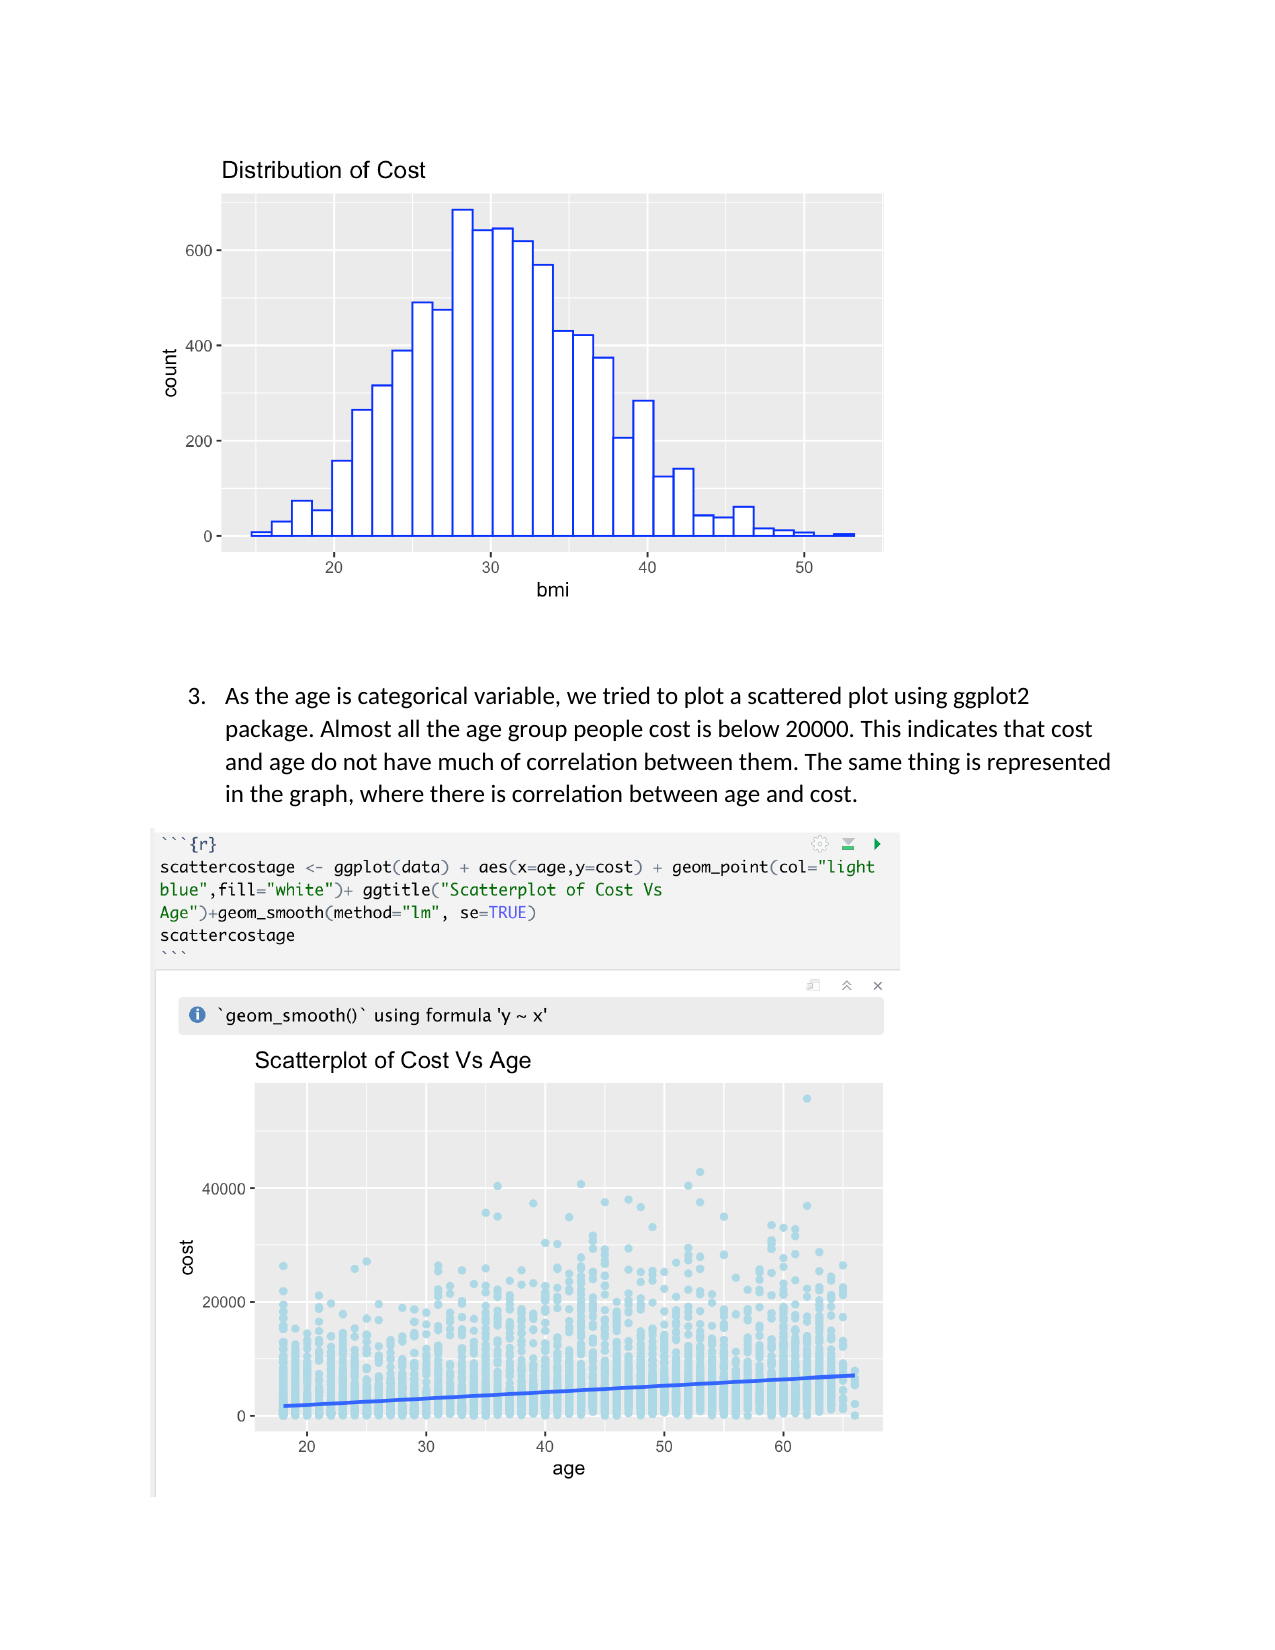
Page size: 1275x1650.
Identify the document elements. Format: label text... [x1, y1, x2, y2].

picture [150, 150, 901, 614]
list As the age is categorical variable, we tried to plot a scattered plot using ggplot2 package. Almost all the age group people cost is below 20000. This indicates that cost and age do not have much of correlation between them. The same thing is represented in the graph, where there is correlation between age and cost. [187, 680, 1125, 809]
picture [150, 828, 901, 1497]
